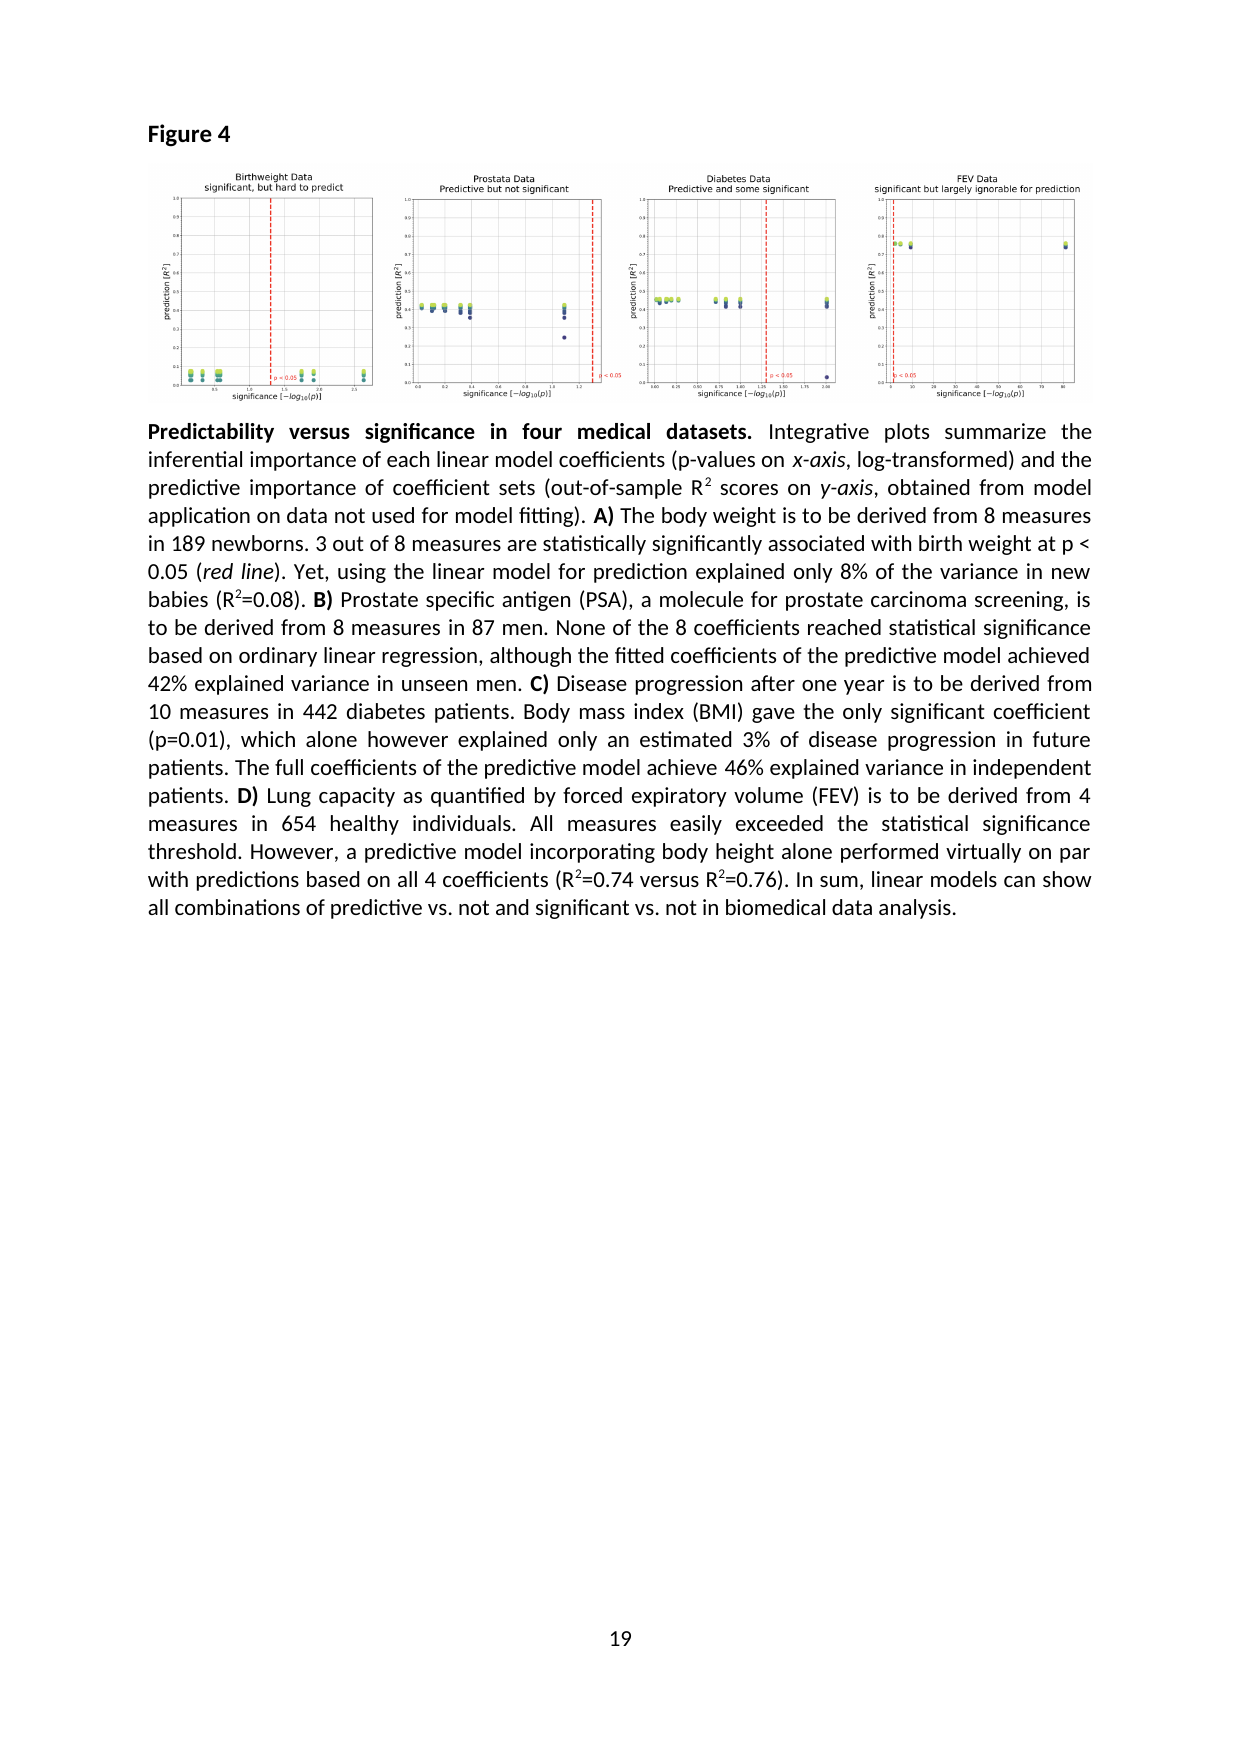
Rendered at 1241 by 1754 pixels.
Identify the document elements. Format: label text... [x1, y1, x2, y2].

text Figure 4 [148, 118, 1092, 149]
text Predictability versus significance in four medical datasets. Integrative plots summarize the inferential importance of each linear model coefficients (p-values on x-axis, log-transformed) and the predictive importance of coefficient sets (out-of-sample R2 scores on y-axis, obtained from model application on data not used for model fitting). A) The body weight is to be derived from 8 measures in 189 newborns. 3 out of 8 measures are statistically significantly associated with birth weight at p < 0.05 (red line). Yet, using the linear model for prediction explained only 8% of the variance in new babies (R2=0.08). B) Prostate specific antigen (PSA), a molecule for prostate carcinoma screening, is to be derived from 8 measures in 87 men. None of the 8 coefficients reached statistical significance based on ordinary linear regression, although the fitted coefficients of the predictive model achieved 42% explained variance in unseen men. C) Disease progression after one year is to be derived from 10 measures in 442 diabetes patients. Body mass index (BMI) gave the only significant coefficient (p=0.01), which alone however explained only an estimated 3% of disease progression in future patients. The full coefficients of the predictive model achieve 46% explained variance in independent patients. D) Lung capacity as quantified by forced expiratory volume (FEV) is to be derived from 4 measures in 654 healthy individuals. All measures easily exceeded the statistical significance threshold. However, a predictive model incorporating body height alone performed virtually on par with predictions based on all 4 coefficients (R2=0.74 versus R2=0.76). In sum, linear models can show all combinations of predictive vs. not and significant vs. not in biomedical data analysis. [148, 417, 1092, 921]
picture [147, 163, 1093, 403]
